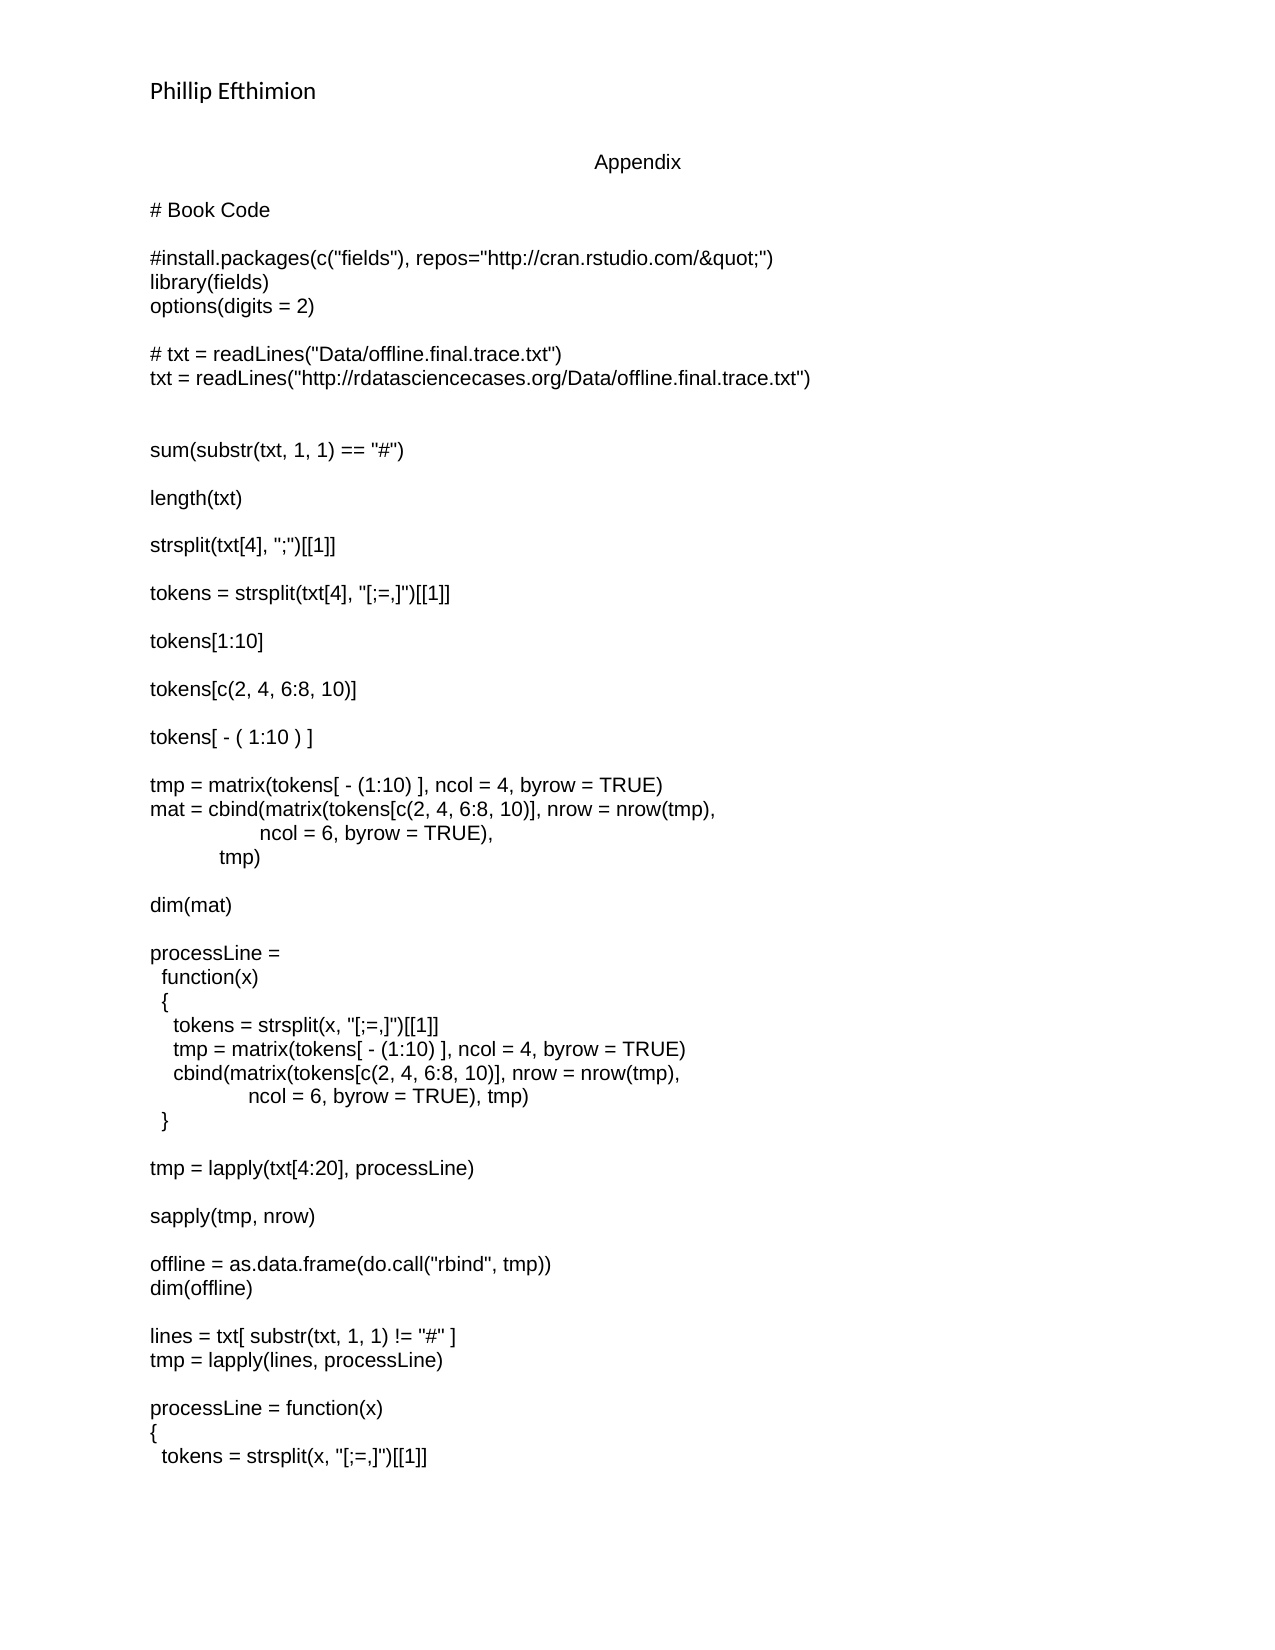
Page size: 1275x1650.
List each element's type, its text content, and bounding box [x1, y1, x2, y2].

text { [150, 1420, 1125, 1444]
text processLine = function(x) [150, 1396, 1125, 1420]
text tokens = strsplit(txt[4], "[;=,]")[[1]] [150, 581, 1125, 605]
text tokens = strsplit(x, "[;=,]")[[1]] [150, 1012, 1125, 1036]
text options(digits = 2) [150, 294, 1125, 318]
text dim(offline) [150, 1276, 1125, 1300]
text tmp) [150, 845, 1125, 869]
text cbind(matrix(tokens[c(2, 4, 6:8, 10)], nrow = nrow(tmp), [150, 1060, 1125, 1084]
text } [150, 1108, 1125, 1132]
text #install.packages(c("fields"), repos="http://cran.rstudio.com/&quot;") [150, 246, 1125, 270]
text library(fields) [150, 270, 1125, 294]
text sapply(tmp, nrow) [150, 1204, 1125, 1228]
text strsplit(txt[4], ";")[[1]] [150, 533, 1125, 557]
text # txt = readLines("Data/offline.final.trace.txt") [150, 342, 1125, 366]
text lines = txt[ substr(txt, 1, 1) != "#" ] [150, 1324, 1125, 1348]
text tokens[1:10] [150, 629, 1125, 653]
text length(txt) [150, 485, 1125, 509]
text processLine = [150, 941, 1125, 964]
text ncol = 6, byrow = TRUE), [150, 821, 1125, 845]
text ncol = 6, byrow = TRUE), tmp) [150, 1084, 1125, 1108]
text mat = cbind(matrix(tokens[c(2, 4, 6:8, 10)], nrow = nrow(tmp), [150, 797, 1125, 821]
text tmp = lapply(txt[4:20], processLine) [150, 1156, 1125, 1180]
text { [150, 988, 1125, 1012]
text dim(mat) [150, 893, 1125, 917]
text tokens[ - ( 1:10 ) ] [150, 725, 1125, 749]
text tokens[c(2, 4, 6:8, 10)] [150, 677, 1125, 701]
text tmp = lapply(lines, processLine) [150, 1348, 1125, 1372]
text tokens = strsplit(x, "[;=,]")[[1]] [150, 1444, 1125, 1468]
text Appendix [150, 150, 1125, 174]
text tmp = matrix(tokens[ - (1:10) ], ncol = 4, byrow = TRUE) [150, 1036, 1125, 1060]
text txt = readLines("http://rdatasciencecases.org/Data/offline.final.trace.txt") [150, 366, 1125, 389]
text function(x) [150, 964, 1125, 988]
text offline = as.data.frame(do.call("rbind", tmp)) [150, 1252, 1125, 1276]
text # Book Code [150, 198, 1125, 222]
text tmp = matrix(tokens[ - (1:10) ], ncol = 4, byrow = TRUE) [150, 773, 1125, 797]
text sum(substr(txt, 1, 1) == "#") [150, 437, 1125, 461]
